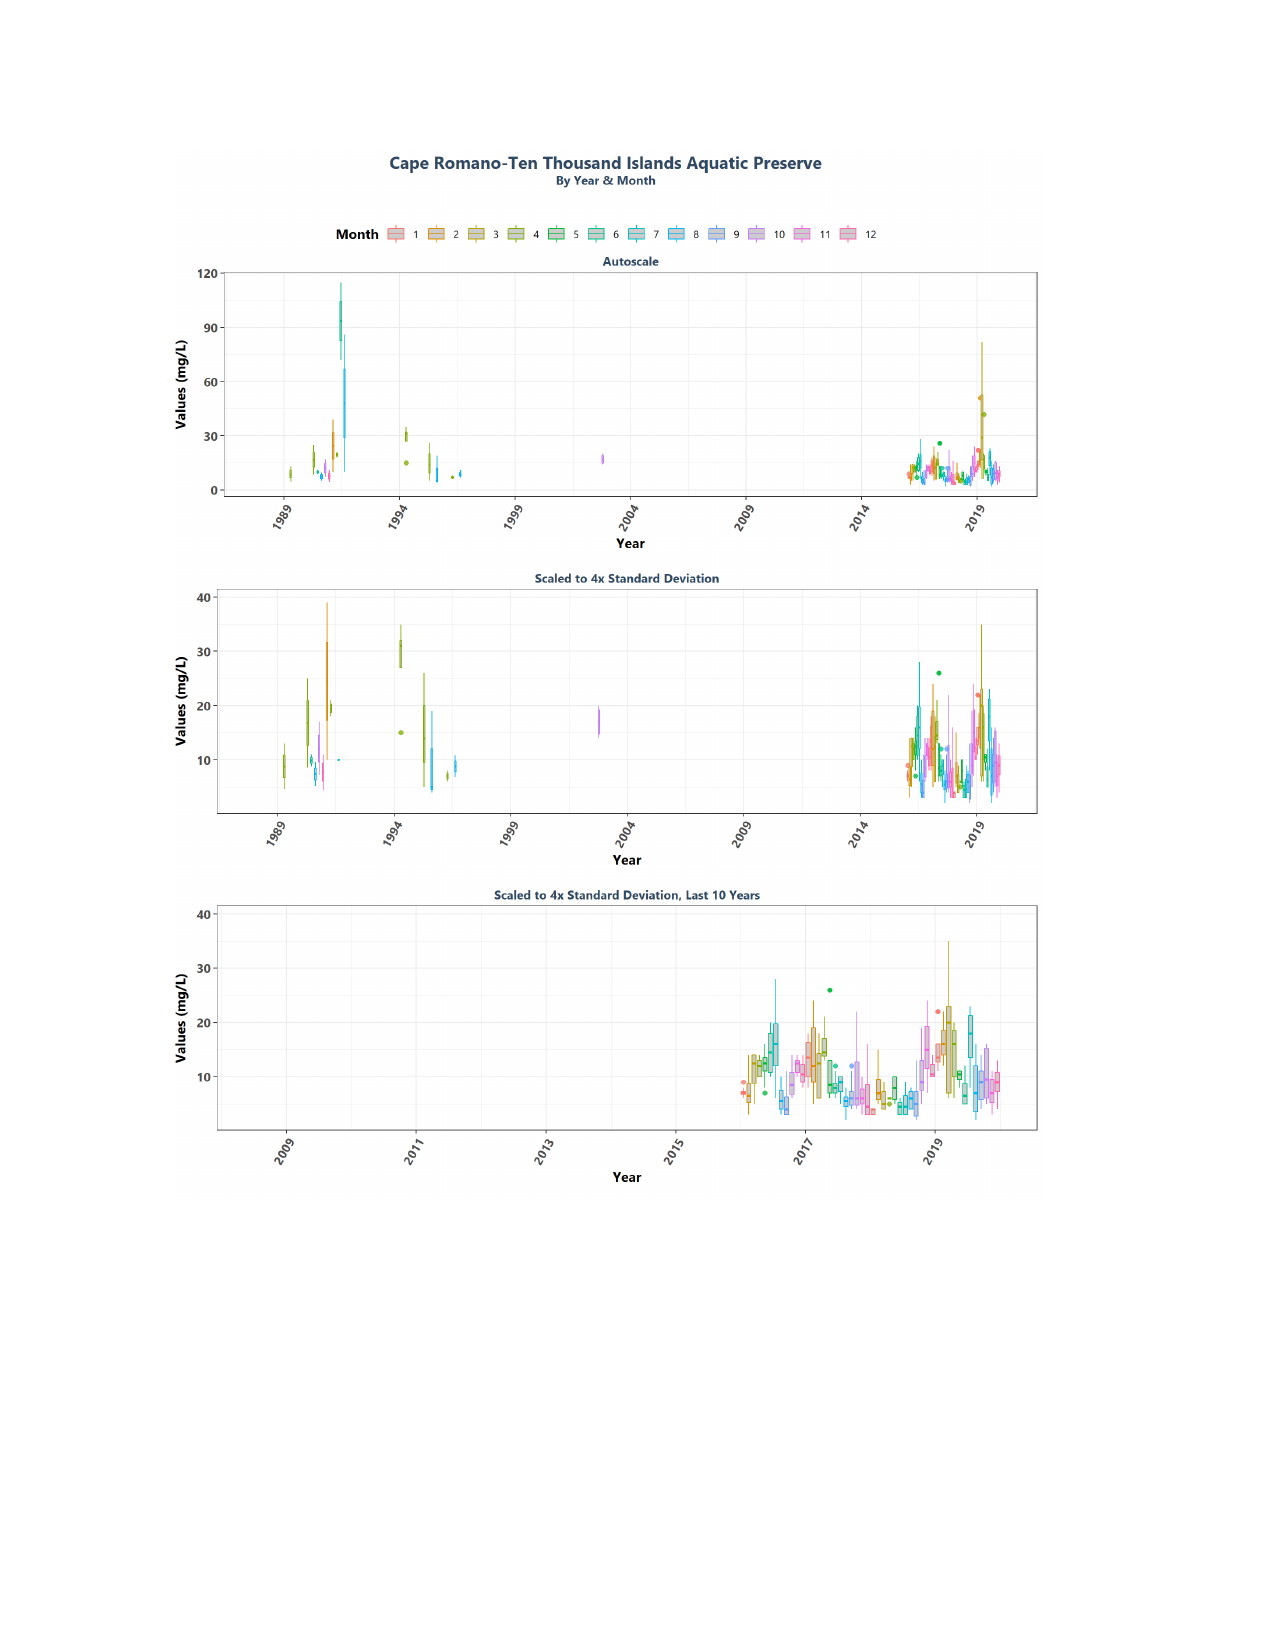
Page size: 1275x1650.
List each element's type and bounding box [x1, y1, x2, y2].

picture [168, 150, 1044, 1200]
